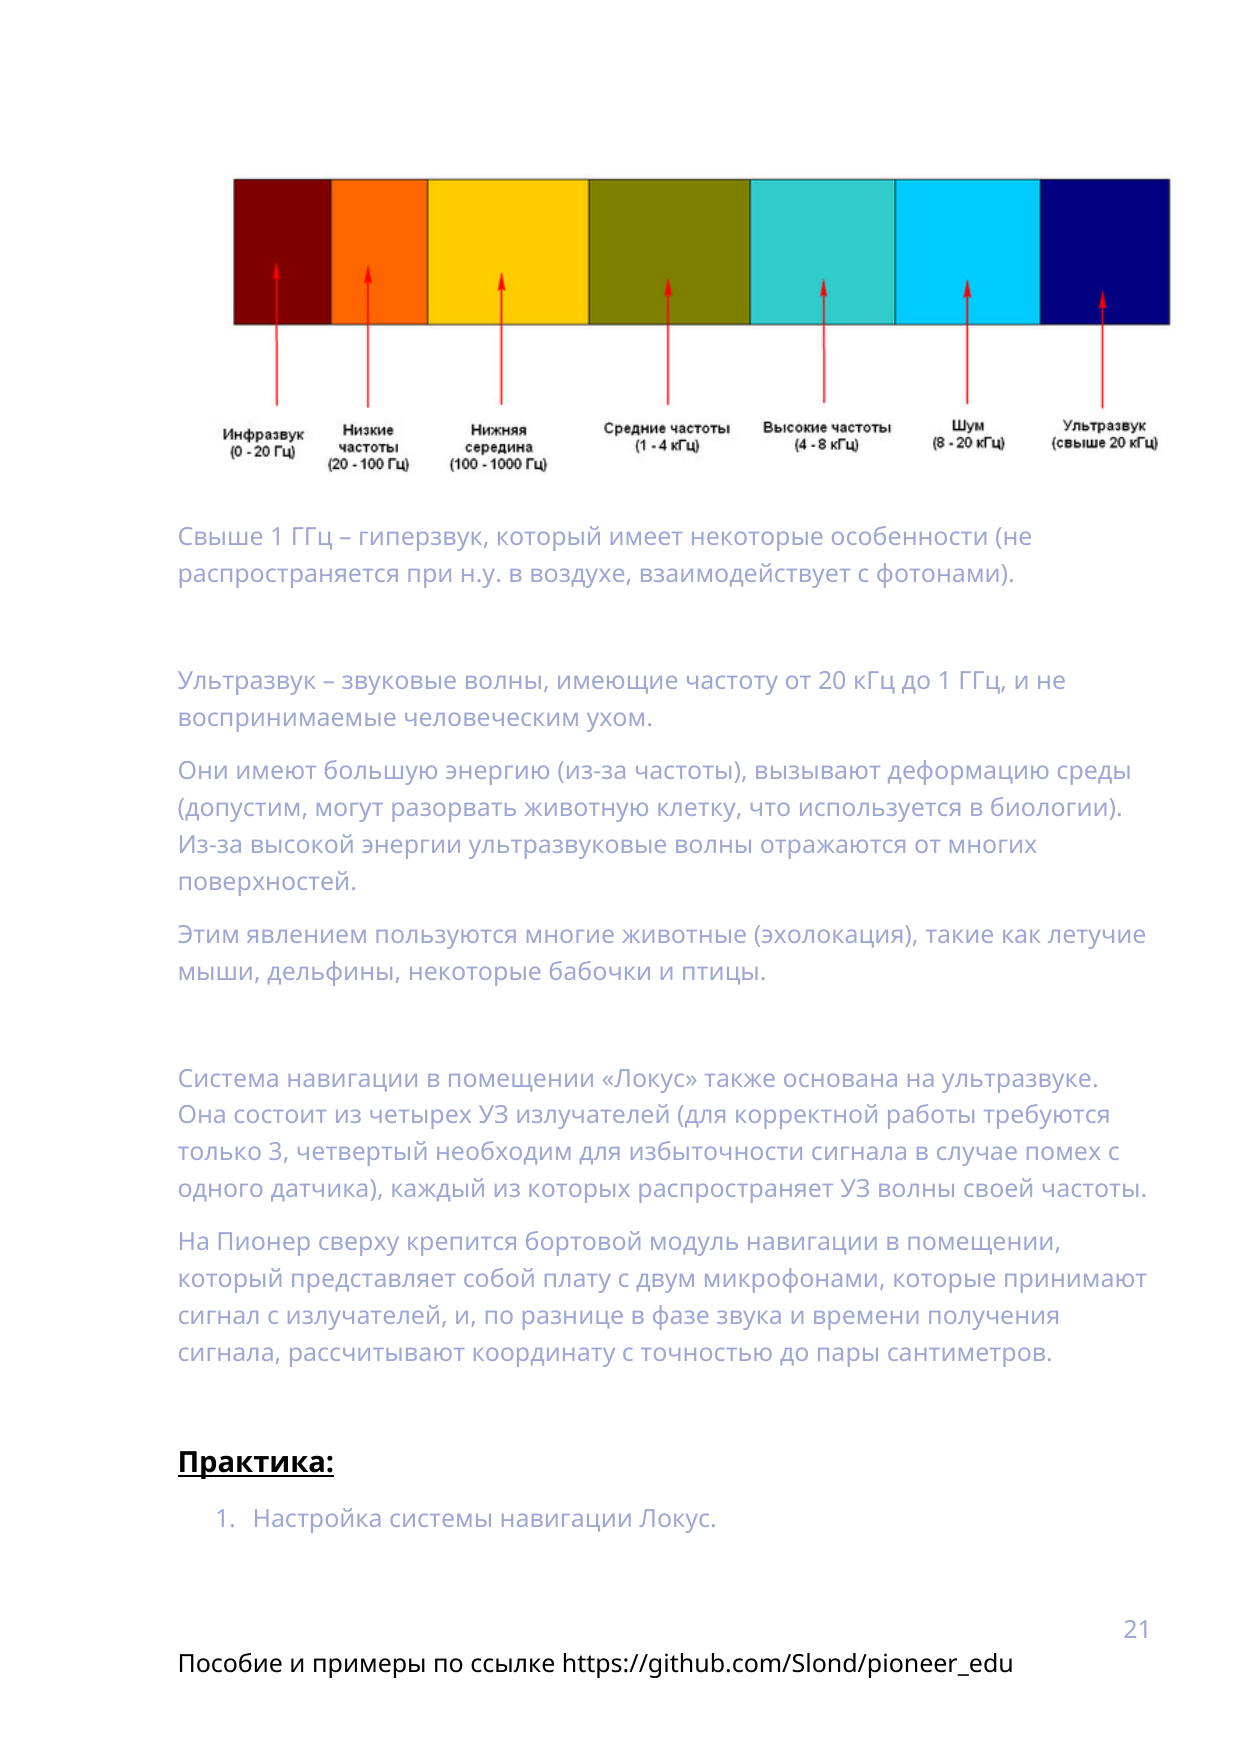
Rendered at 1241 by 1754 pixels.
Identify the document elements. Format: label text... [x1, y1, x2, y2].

text Свыше 1 ГГц – гиперзвук, который имеет некоторые особенности (не распространяется при н.у. в воздухе, взаимодействует с фотонами). [177, 519, 1152, 590]
text На Пионер сверху крепится бортовой модуль навигации в помещении, который представляет собой плату с двум микрофонами, которые принимают сигнал с излучателей, и, по разнице в фазе звука и времени получения сигнала, рассчитывают координату с точностью до пары сантиметров. [177, 1224, 1152, 1368]
text Практика: [177, 1441, 1152, 1481]
list Настройка системы навигации Локус. [215, 1501, 1152, 1535]
text Этим явлением пользуются многие животные (эхолокация), такие как летучие мыши, дельфины, некоторые бабочки и птицы. [177, 917, 1152, 987]
text Ультразвук – звуковые волны, имеющие частоту от 20 кГц до 1 ГГц, и не воспринимаемые человеческим ухом. [177, 663, 1152, 733]
text Они имеют большую энергию (из-за частоты), вызывают деформацию среды (допустим, могут разорвать животную клетку, что используется в биологии). Из-за высокой энергии ультразвуковые волны отражаются от многих поверхностей. [177, 753, 1152, 897]
text Система навигации в помещении «Локус» также основана на ультразвуке. Она состоит из четырех УЗ излучателей (для корректной работы требуются только 3, четвертый необходим для избыточности сигнала в случае помех с одного датчика), каждый из которых распространяет УЗ волны своей частоты. [177, 1060, 1152, 1205]
picture [214, 118, 1190, 500]
